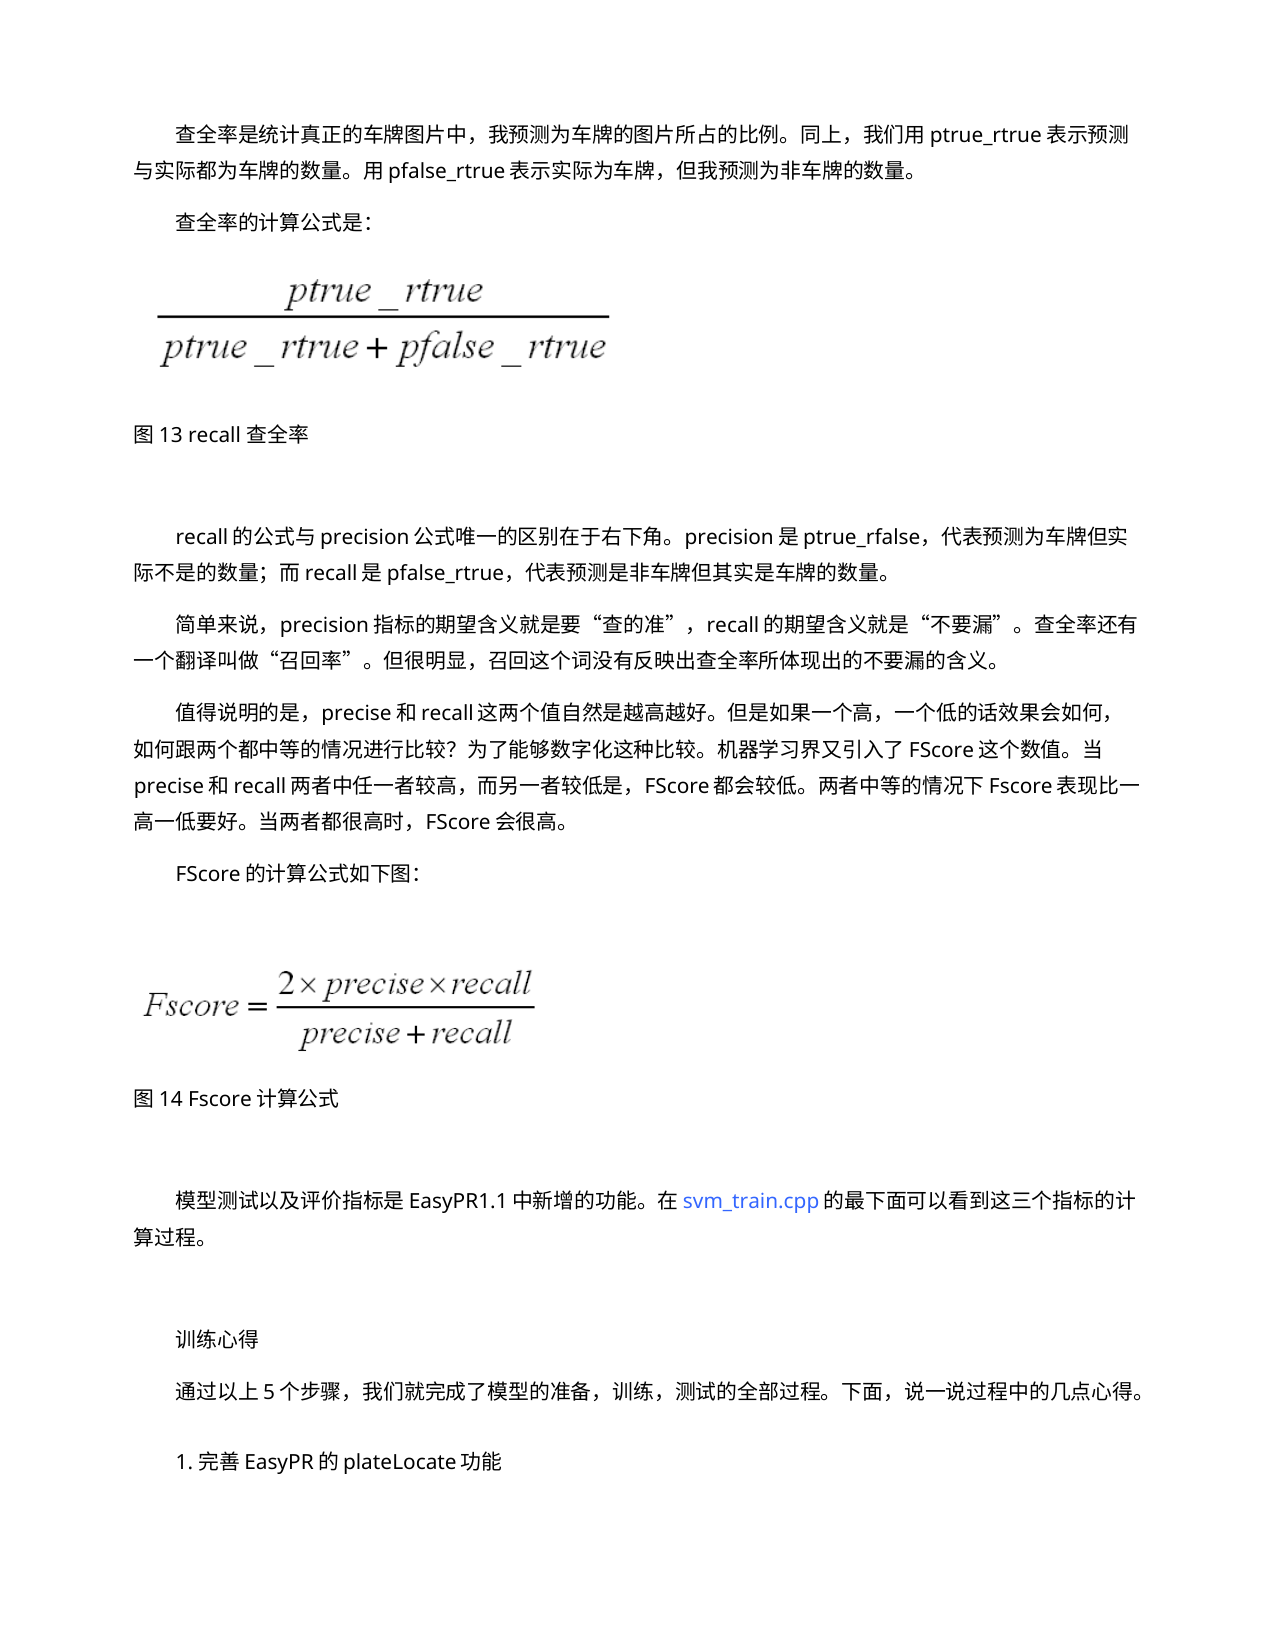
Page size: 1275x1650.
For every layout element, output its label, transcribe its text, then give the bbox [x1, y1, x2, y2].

text 查全率是统计真正的车牌图片中，我预测为车牌的图片所占的比例。同上，我们用ptrue_rtrue表示预测与实际都为车牌的数量。用pfalse_rtrue表示实际为车牌，但我预测为非车牌的数量。 [134, 118, 1141, 185]
text 图13 recall 查全率 [134, 418, 1141, 448]
picture [133, 959, 576, 1062]
text 图14 Fscore计算公式 [134, 1083, 1141, 1113]
text FScore的计算公式如下图： [134, 858, 1141, 888]
text 查全率的计算公式是： [134, 206, 1141, 237]
text recall的公式与precision公式唯一的区别在于右下角。precision是ptrue_rfalse，代表预测为车牌但实际不是的数量；而recall是pfalse_rtrue，代表预测是非车牌但其实是车牌的数量。 [134, 520, 1141, 587]
text 值得说明的是，precise和recall这两个值自然是越高越好。但是如果一个高，一个低的话效果会如何，如何跟两个都中等的情况进行比较？为了能够数字化这种比较。机器学习界又引入了FScore这个数值。当precise和recall两者中任一者较高，而另一者较低是，FScore都会较低。两者中等的情况下Fscore表现比一高一低要好。当两者都很高时，FScore会很高。 [134, 697, 1141, 836]
text 训练心得 [134, 1323, 1141, 1353]
text 简单来说，precision指标的期望含义就是要“查的准”，recall的期望含义就是“不要漏”。查全率还有一个翻译叫做“召回率”。但很明显，召回这个词没有反映出查全率所体现出的不要漏的含义。 [134, 608, 1141, 675]
text 通过以上5个步骤，我们就完成了模型的准备，训练，测试的全部过程。下面，说一说过程中的几点心得。 1. 完善EasyPR的plateLocate功能 [134, 1375, 1141, 1476]
picture [140, 258, 662, 392]
text 模型测试以及评价指标是EasyPR1.1中新增的功能。在svm_train.cpp的最下面可以看到这三个指标的计算过程。 [134, 1185, 1141, 1251]
